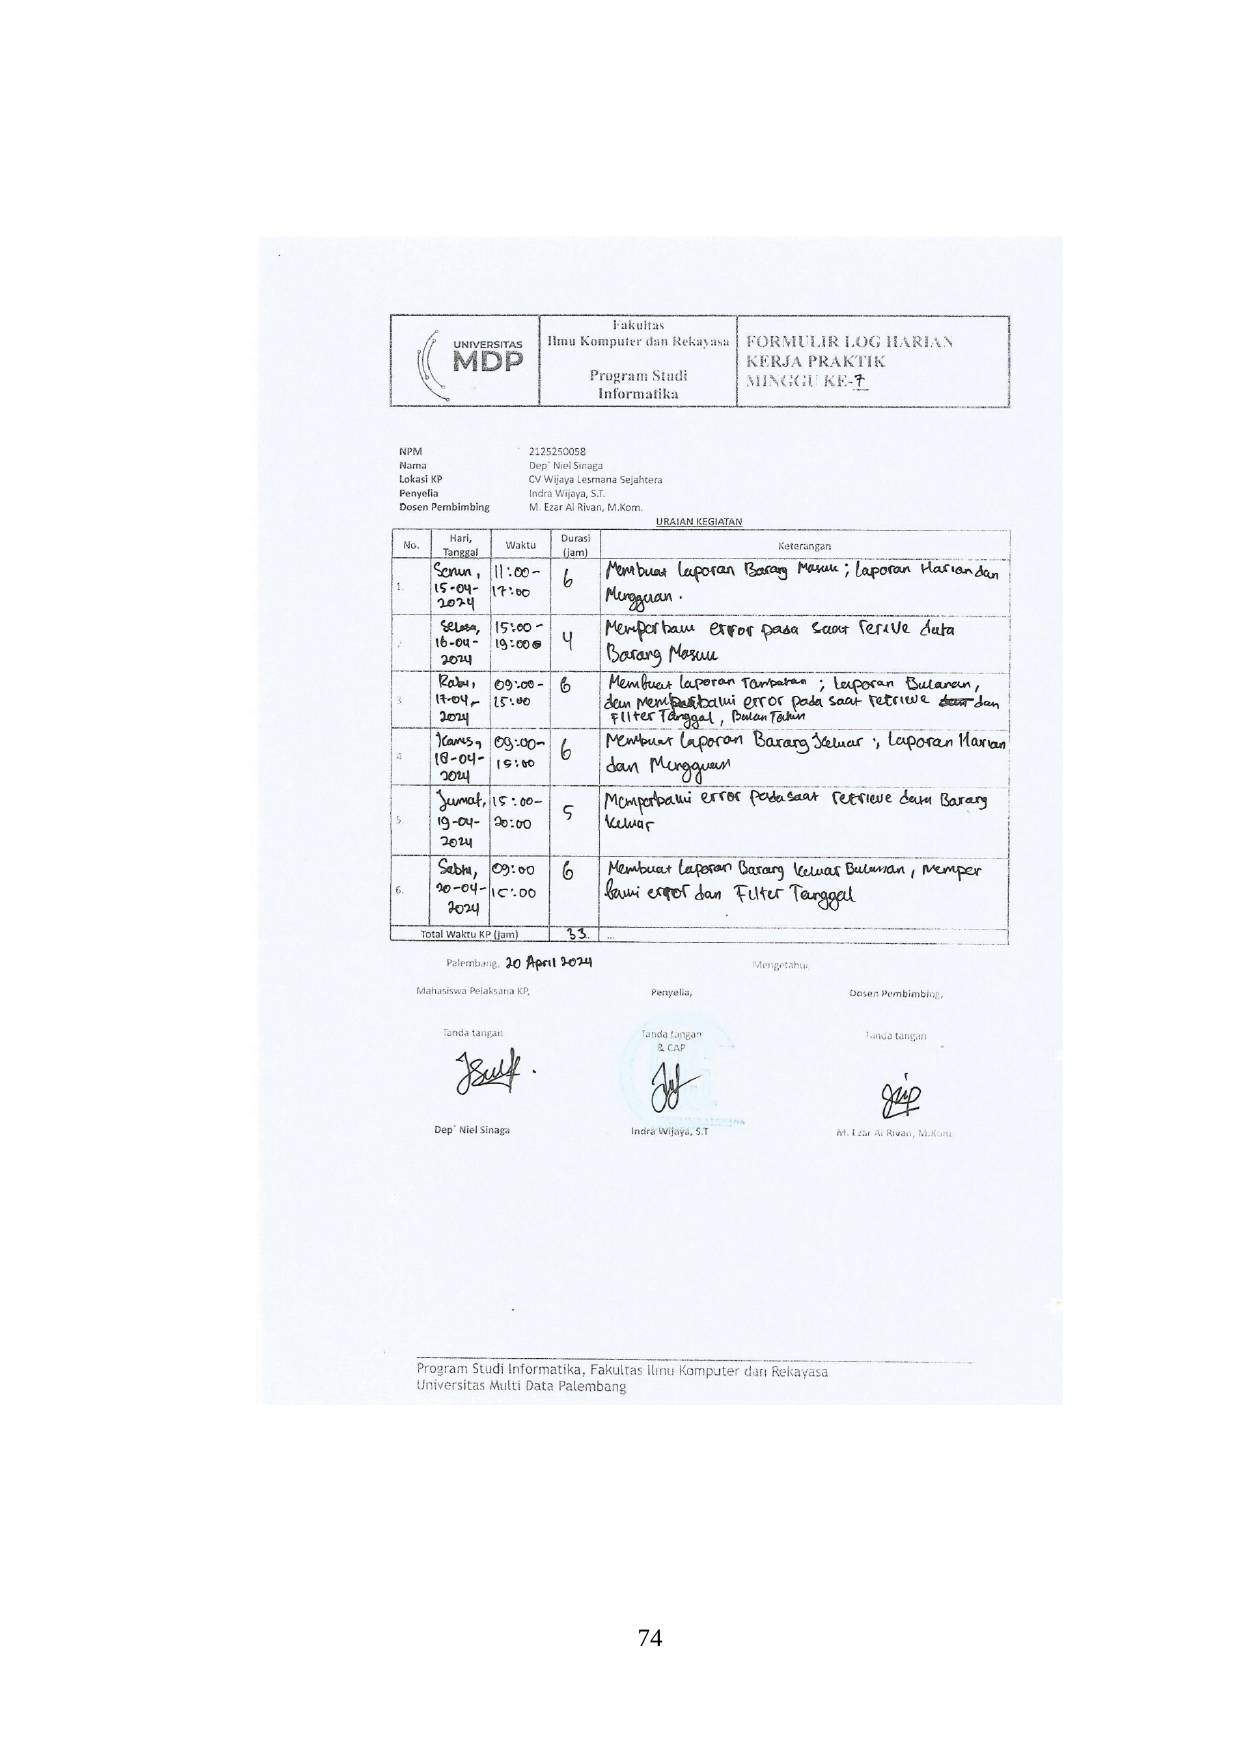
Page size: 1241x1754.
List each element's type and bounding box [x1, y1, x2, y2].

picture [236, 236, 1063, 1405]
